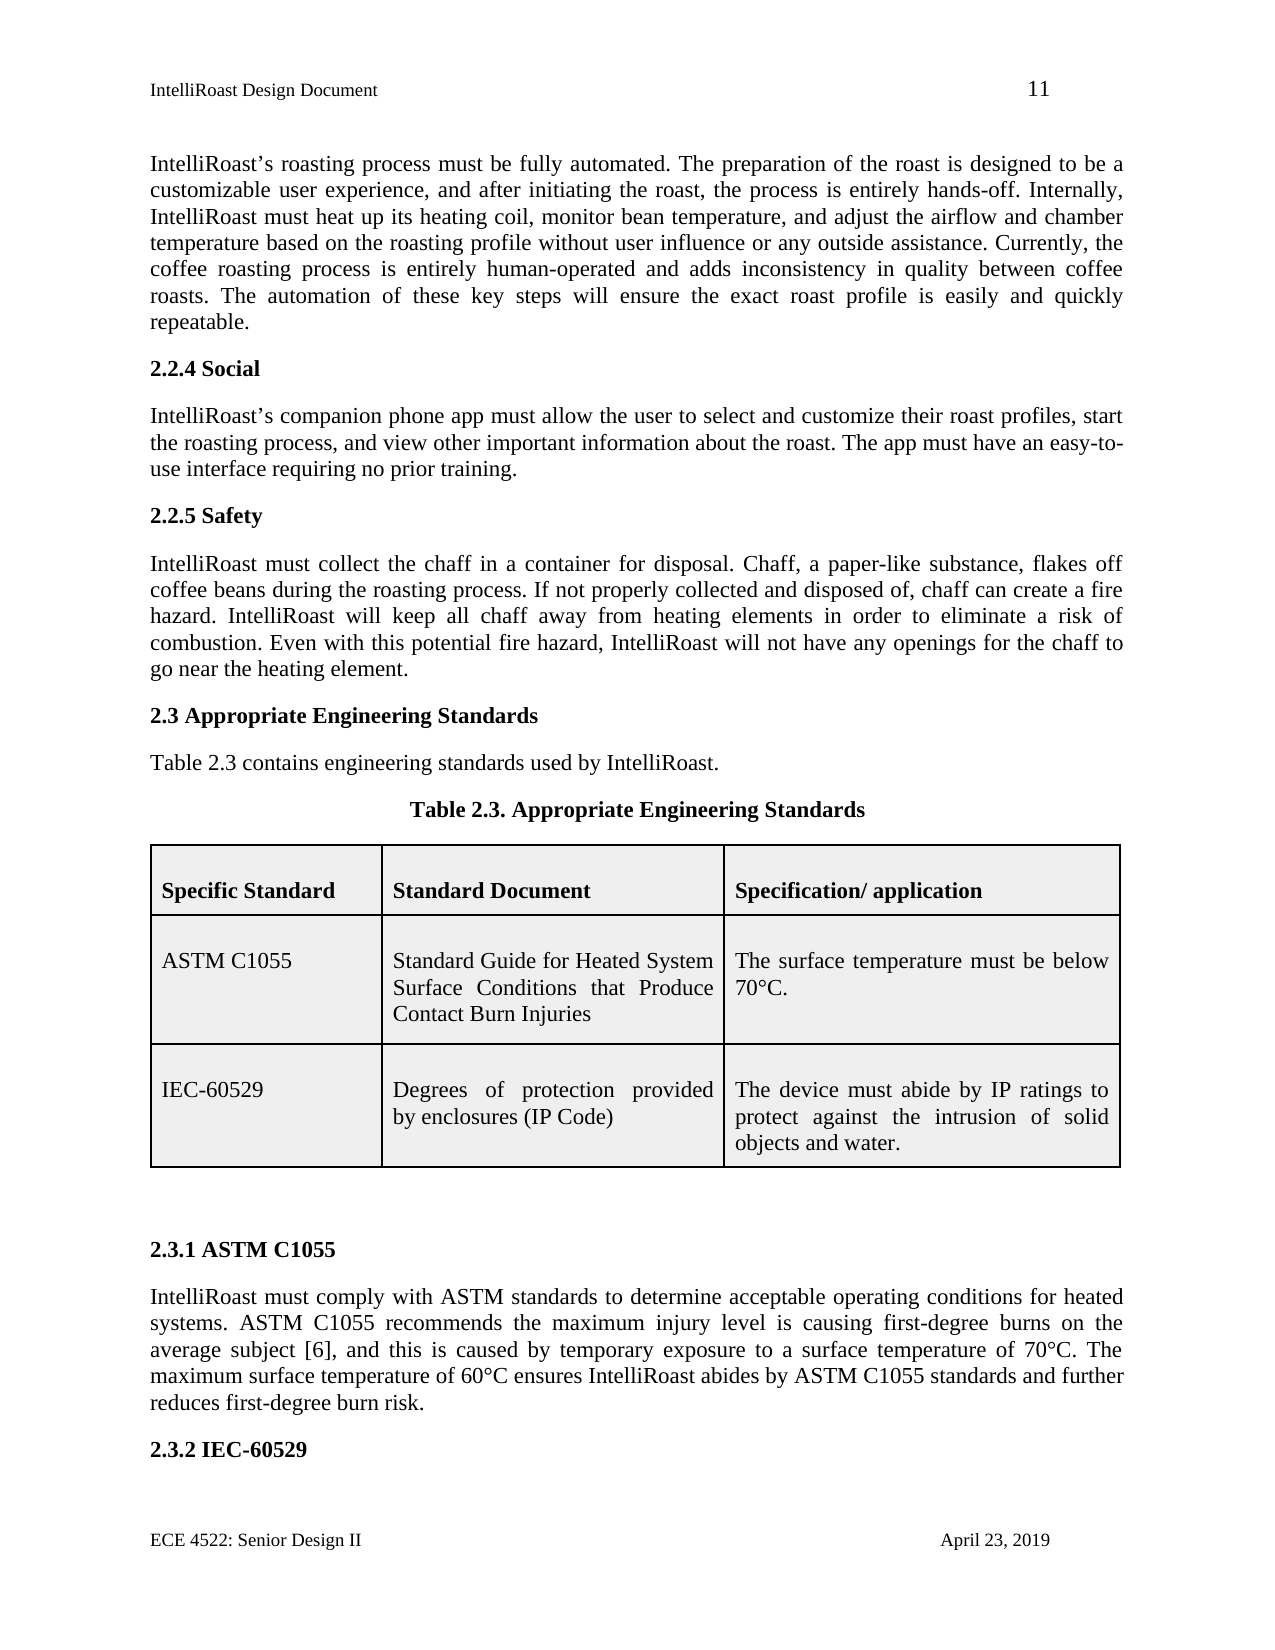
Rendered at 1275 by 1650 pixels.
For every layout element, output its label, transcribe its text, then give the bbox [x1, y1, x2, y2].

text IntelliRoast’s companion phone app must allow the user to select and customize their roast profiles, start the roasting process, and view other important information about the roast. The app must have an easy-to-use interface requiring no prior training. [150, 402, 1125, 482]
text Table 2.3. Appropriate Engineering Standards [150, 797, 1125, 823]
text 2.2.5 Safety [150, 502, 1125, 529]
text IntelliRoast’s roasting process must be fully automated. The preparation of the roast is designed to be a customizable user experience, and after initiating the roast, the process is entirely hands-off. Internally, IntelliRoast must heat up its heating coil, monitor bean temperature, and adjust the airflow and chamber temperature based on the roasting profile without user influence or any outside assistance. Currently, the coffee roasting process is entirely human-operated and adds inconsistency in quality between coffee roasts. The automation of these key steps will ensure the exact roast profile is easily and quickly repeatable. [150, 150, 1125, 334]
text 2.3.1 ASTM C1055 [150, 1236, 1125, 1262]
text 2.3.2 IEC-60529 [150, 1436, 1125, 1462]
table_cell ASTM C1055 [152, 916, 381, 1043]
text IntelliRoast must comply with ASTM standards to determine acceptable operating conditions for heated systems. ASTM C1055 recommends the maximum injury level is causing first-degree burns on the average subject [6], and this is caused by temporary exposure to a surface temperature of 70°C. The maximum surface temperature of 60°C ensures IntelliRoast abides by ASTM C1055 standards and further reduces first-degree burn risk. [150, 1283, 1125, 1415]
table_header Specific Standard [152, 846, 381, 914]
table_header Specification/ application [725, 846, 1119, 914]
text IntelliRoast must collect the chaff in a container for disposal. Chaff, a paper-like substance, flakes off coffee beans during the roasting process. If not properly collected and disposed of, chaff can create a fire hazard. IntelliRoast will keep all chaff away from heating elements in order to eliminate a risk of combustion. Even with this potential fire hazard, IntelliRoast will not have any openings for the chaff to go near the heating element. [150, 549, 1125, 681]
table_header Standard Document [383, 846, 723, 914]
table_cell Degrees of protection provided by enclosures (IP Code) [383, 1045, 723, 1166]
table_cell Standard Guide for Heated System Surface Conditions that Produce Contact Burn Injuries [383, 916, 723, 1043]
subtitle 2.3 Appropriate Engineering Standards [150, 702, 1125, 728]
table_cell The device must abide by IP ratings to protect against the intrusion of solid objects and water. [725, 1045, 1119, 1166]
table_cell The surface temperature must be below 70°C. [725, 916, 1119, 1043]
text Table 2.3 contains engineering standards used by IntelliRoast. [150, 749, 1125, 776]
text 2.2.4 Social [150, 355, 1125, 382]
table_cell IEC-60529 [152, 1045, 381, 1166]
